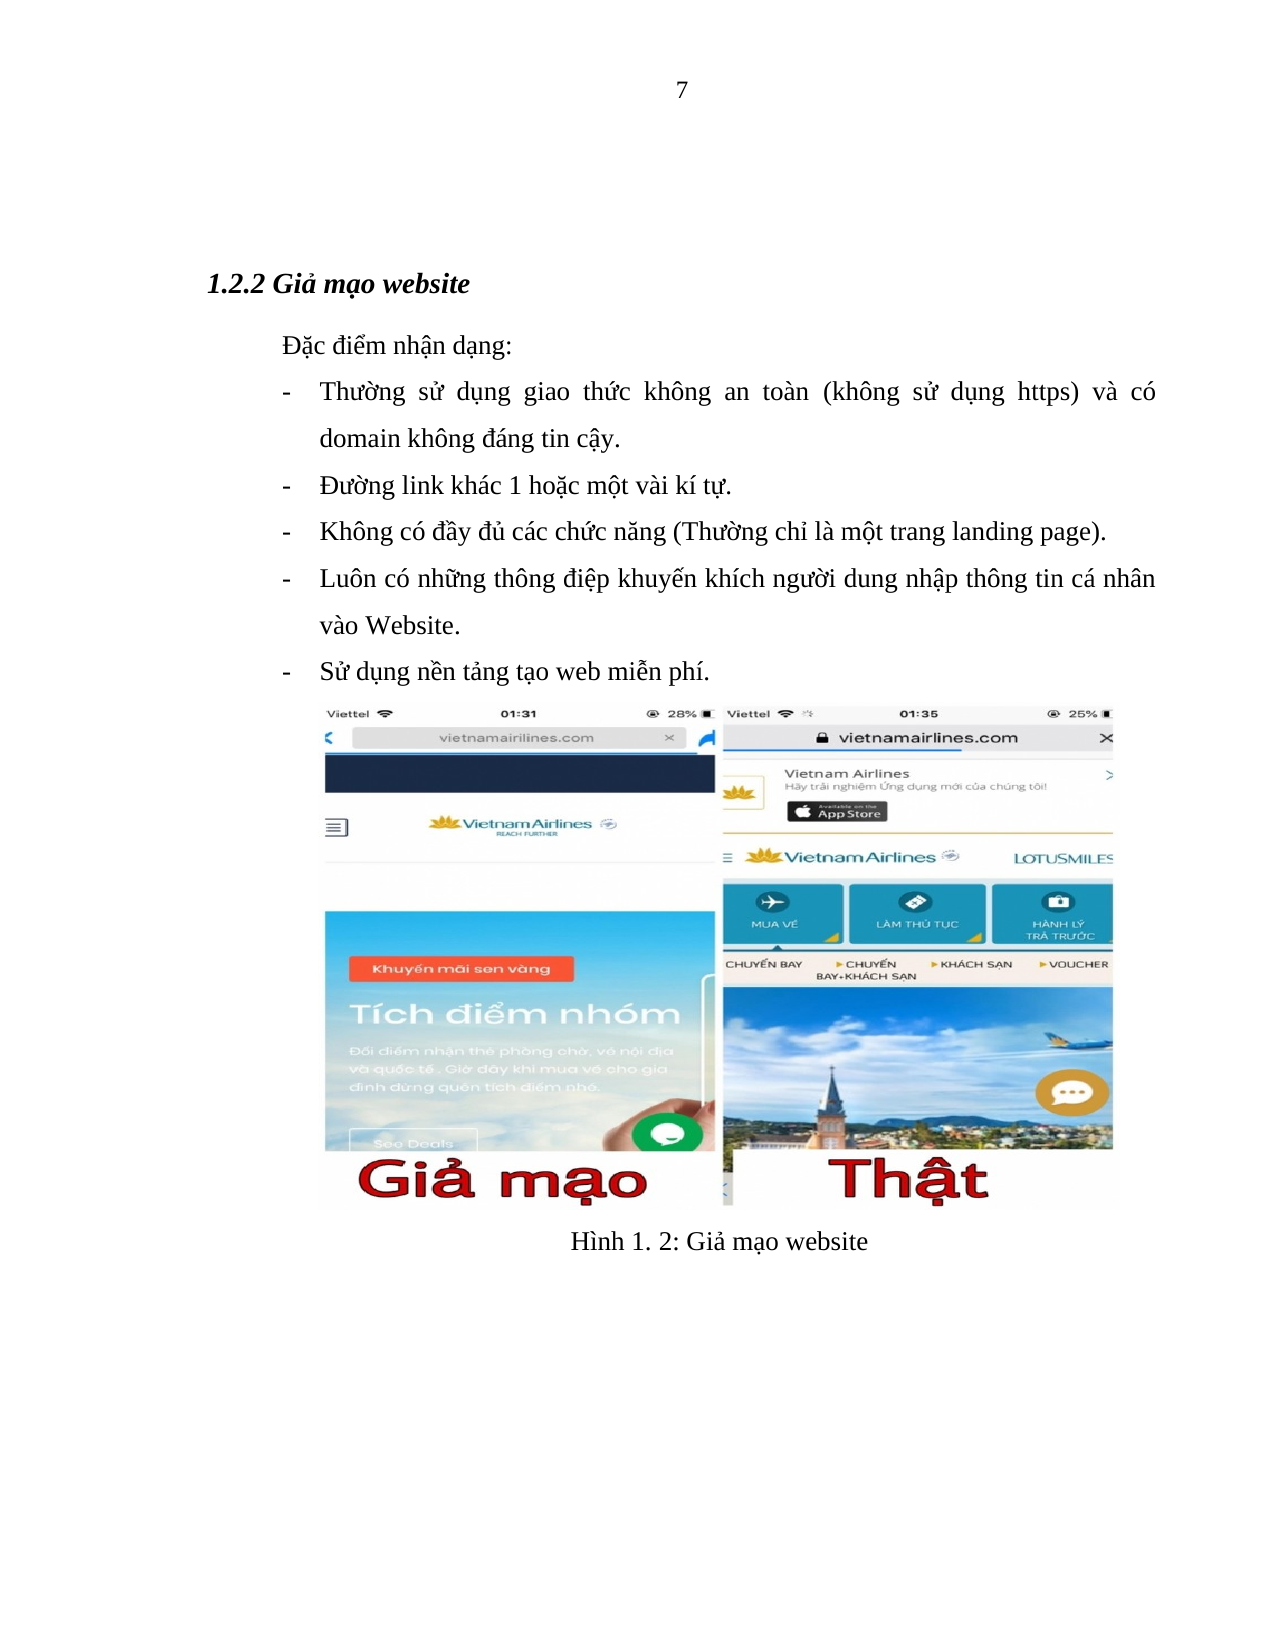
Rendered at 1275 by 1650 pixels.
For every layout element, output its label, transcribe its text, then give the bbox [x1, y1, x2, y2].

list Không có đầy đủ các chức năng (Thường chỉ là một trang landing page). [282, 515, 1157, 547]
list Sử dụng nền tảng tạo web miễn phí. [282, 655, 1157, 687]
picture [318, 702, 1121, 1210]
text Đặc điểm nhận dạng: [207, 329, 1157, 360]
list Đường link khác 1 hoặc một vài kí tự. [282, 469, 1157, 500]
text 1.2.2 Giả mạo website [207, 266, 1157, 299]
list Thường sử dụng giao thức không an toàn (không sử dụng https) và có domain không đáng tin cậy. [282, 375, 1157, 453]
list Luôn có những thông điệp khuyến khích người dung nhập thông tin cá nhân vào Website. [282, 562, 1157, 640]
